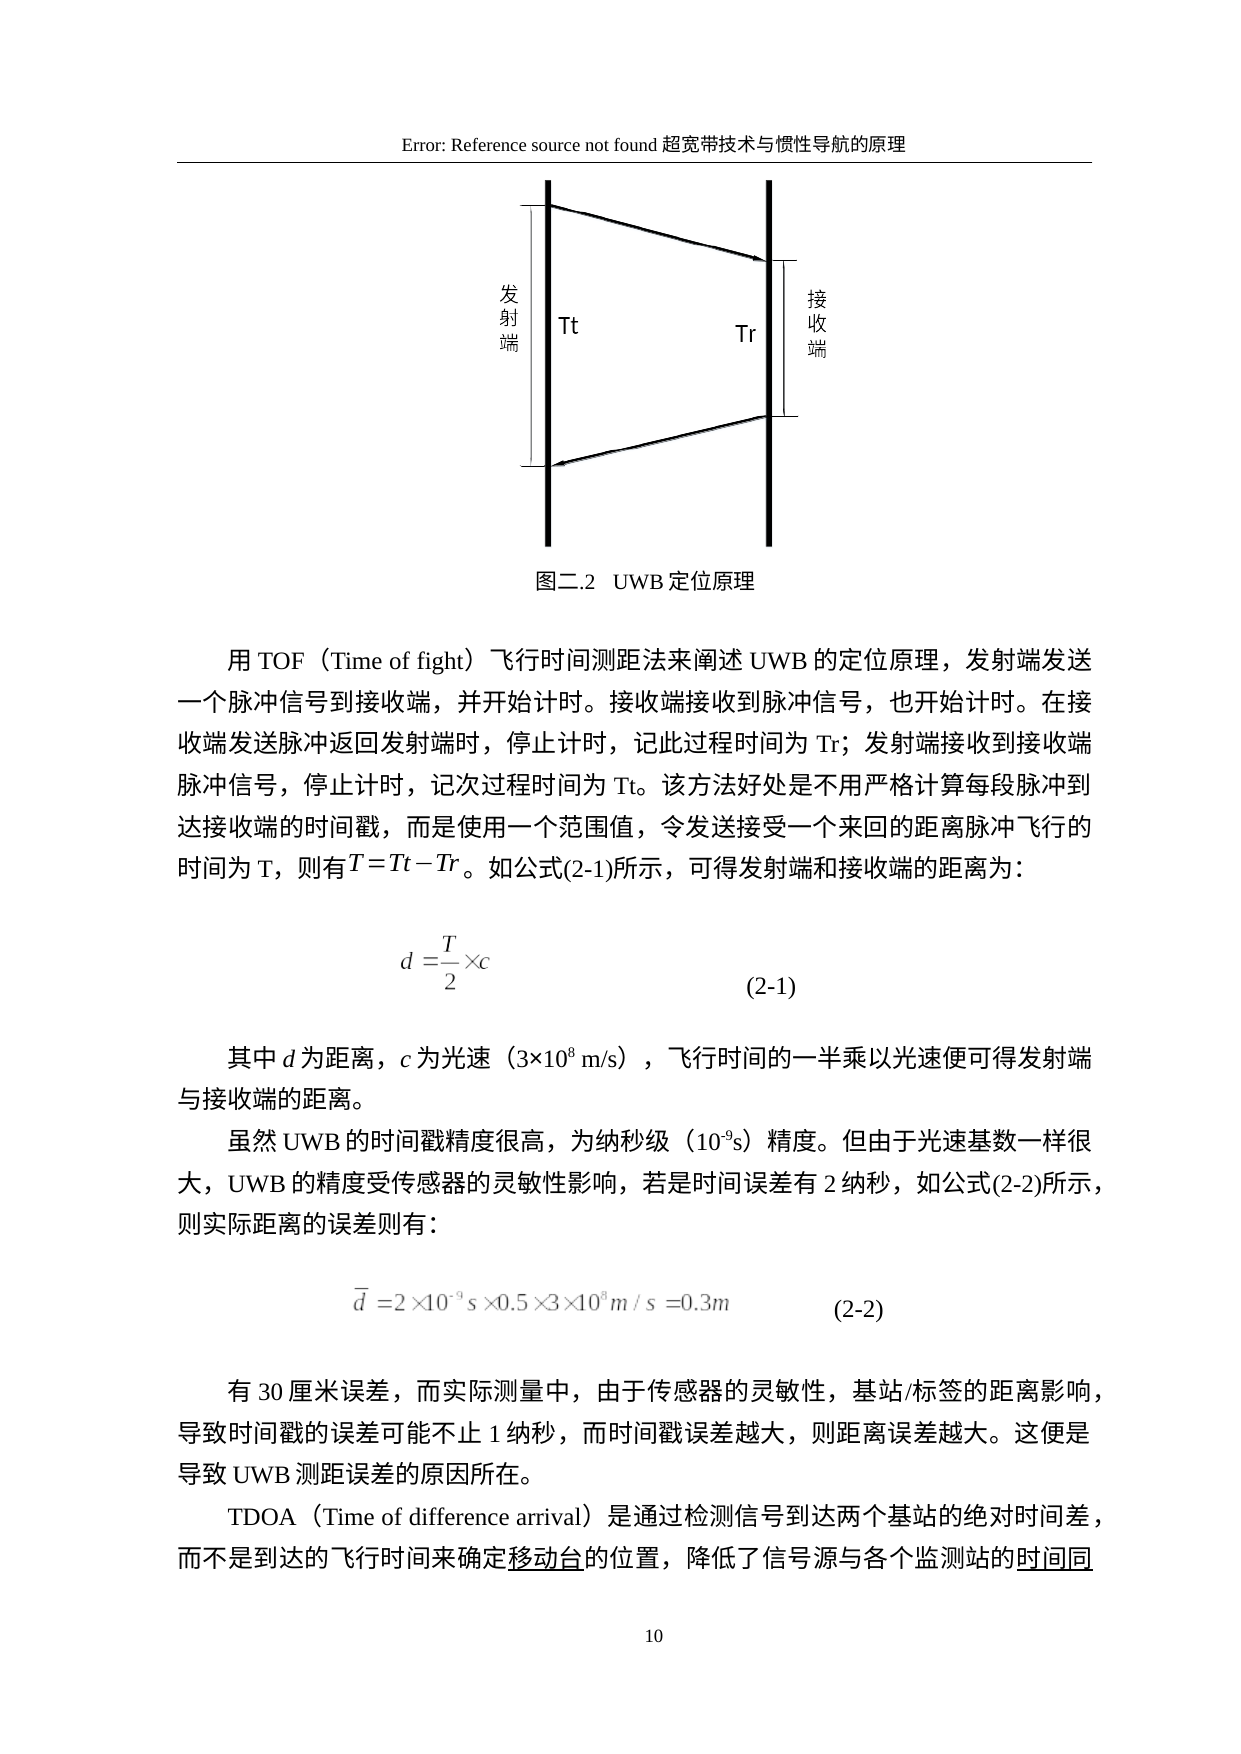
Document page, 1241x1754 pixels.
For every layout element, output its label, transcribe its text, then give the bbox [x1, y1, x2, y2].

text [177, 1492, 1092, 1538]
text 其中d为距离，c为光速（3×108 m/s），飞行时间的一半乘以光速便可得发射端与接收端的距离。 [177, 1034, 1092, 1117]
text UWB定位原理 [177, 564, 1092, 595]
text (2-1) [177, 928, 1092, 1000]
text 虽然UWB的时间戳精度很高，为纳秒级（10-9s）精度。但由于光速基数一样很大，UWB的精度受传感器的灵敏性影响，若是时间误差有2纳秒，如公式(2-2)所示，则实际距离的误差则有： [177, 1117, 1092, 1242]
text (2-2) [177, 1284, 1092, 1325]
text 用TOF（Time of fight）飞行时间测距法来阐述UWB的定位原理，发射端发送一个脉冲信号到接收端，并开始计时。接收端接收到脉冲信号，也开始计时。在接收端发送脉冲返回发射端时，停止计时，记此过程时间为Tr；发射端接收到接收端脉冲信号，停止计时，记次过程时间为Tt。该方法好处是不用严格计算每段脉冲到达接收端的时间戳，而是使用一个范围值，令发送接受一个来回的距离脉冲飞行的时间为T，则有。如公式(2-1)所示，可得发射端和接收端的距离为： [177, 636, 1092, 886]
text 有30厘米误差，而实际测量中，由于传感器的灵敏性，基站/标签的距离影响，导致时间戳的误差可能不止1纳秒，而时间戳误差越大，则距离误差越大。这便是导致UWB测距误差的原因所在。 [177, 1367, 1092, 1492]
